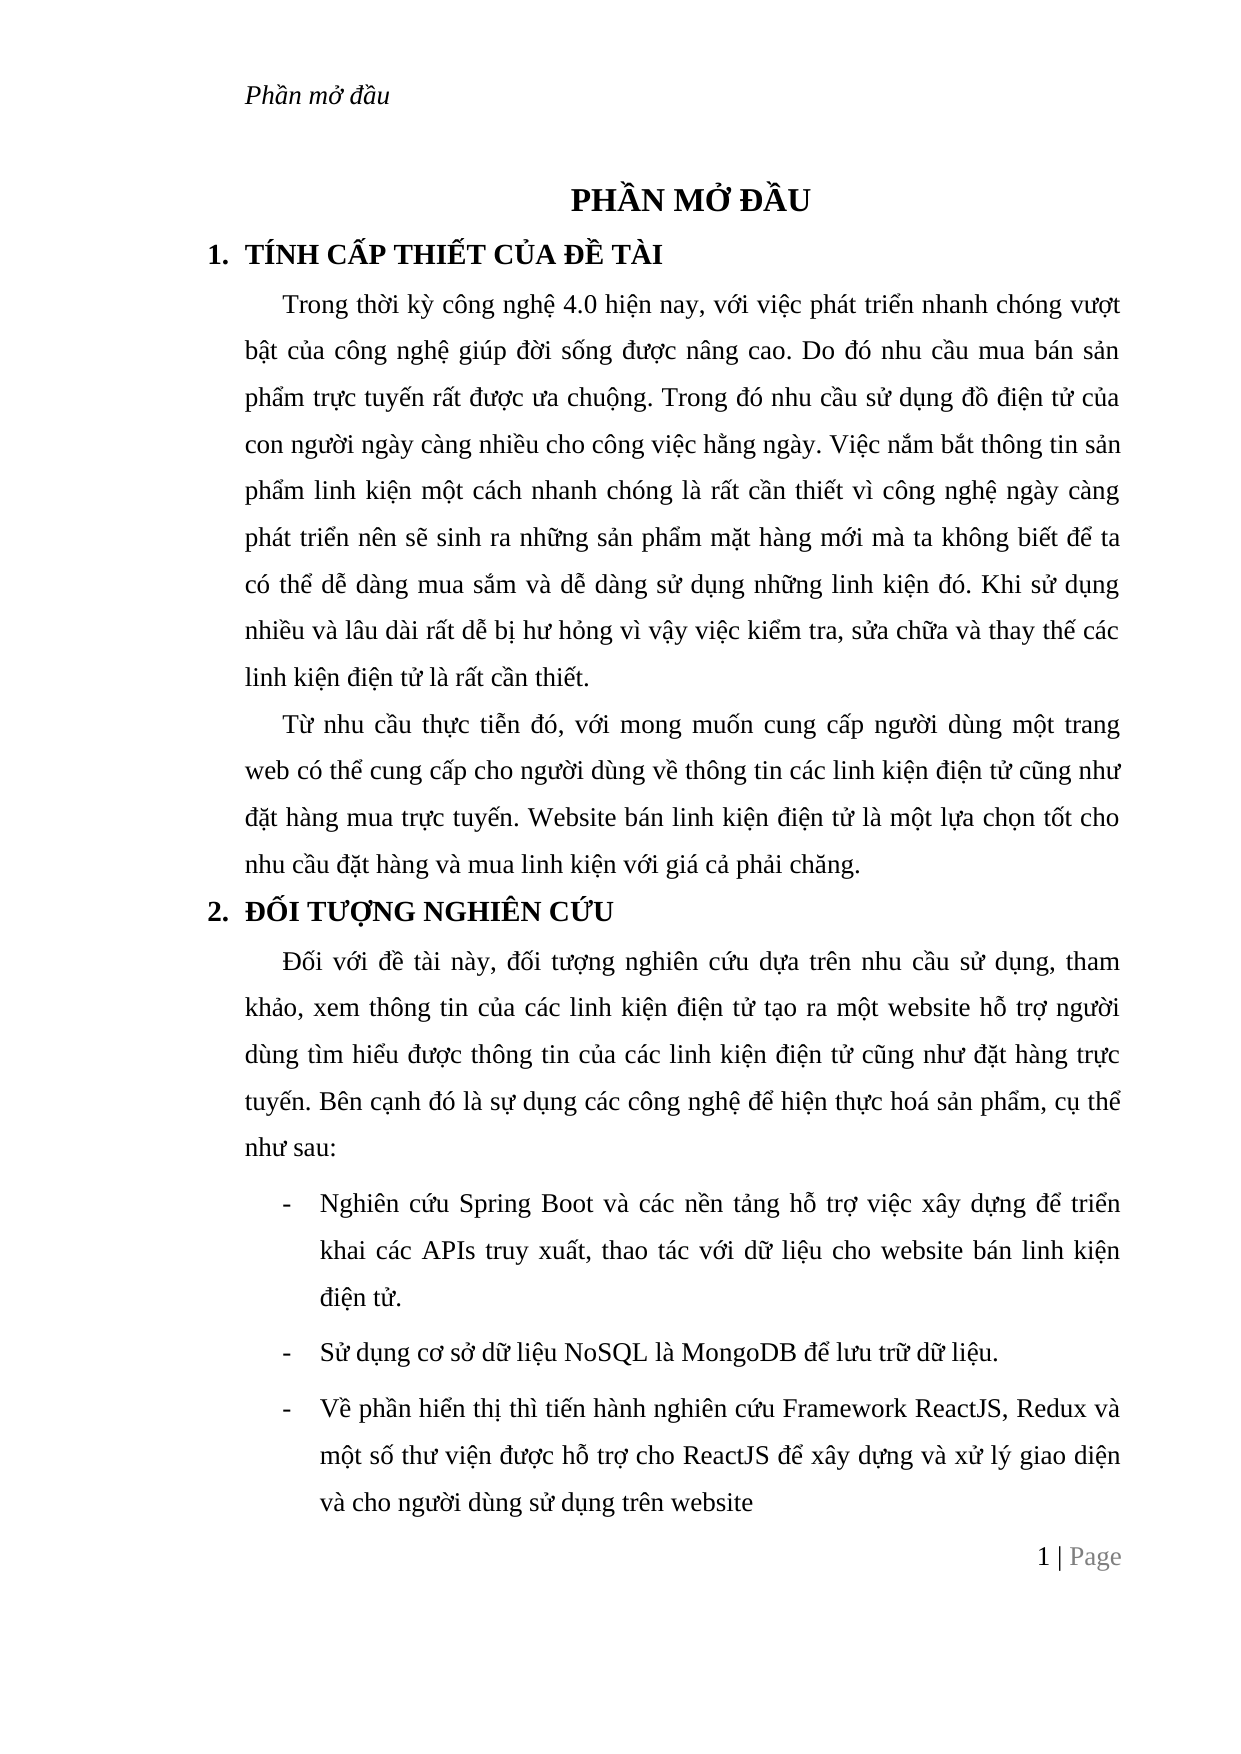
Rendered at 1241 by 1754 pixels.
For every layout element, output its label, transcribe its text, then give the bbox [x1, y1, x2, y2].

subtitle ĐỐI TƯỢNG NGHIÊN CỨU [207, 894, 1122, 928]
list Sử dụng cơ sở dữ liệu NoSQL là MongoDB để lưu trữ dữ liệu. [282, 1336, 1122, 1368]
text Trong thời kỳ công nghệ 4.0 hiện nay, với việc phát triển nhanh chóng vượt bật của công nghệ giúp đời sống được nâng cao. Do đó nhu cầu mua bán sản phẩm trực tuyến rất được ưa chuộng. Trong đó nhu cầu sử dụng đồ điện tử của con người ngày càng nhiều cho công việc hằng ngày. Việc nắm bắt thông tin sản phẩm linh kiện một cách nhanh chóng là rất cần thiết vì công nghệ ngày càng phát triển nên sẽ sinh ra những sản phẩm mặt hàng mới mà ta không biết để ta có thể dễ dàng mua sắm và dễ dàng sử dụng những linh kiện đó. Khi sử dụng nhiều và lâu dài rất dễ bị hư hỏng vì vậy việc kiểm tra, sửa chữa và thay thế các linh kiện điện tử là rất cần thiết. [244, 288, 1122, 692]
text Từ nhu cầu thực tiễn đó, với mong muốn cung cấp người dùng một trang web có thể cung cấp cho người dùng về thông tin các linh kiện điện tử cũng như đặt hàng mua trực tuyến. Website bán linh kiện điện tử là một lựa chọn tốt cho nhu cầu đặt hàng và mua linh kiện với giá cả phải chăng. [244, 708, 1122, 879]
subtitle PHẦN MỞ ĐẦU [244, 180, 1100, 218]
list Về phần hiển thị thì tiến hành nghiên cứu Framework ReactJS, Redux và một số thư viện được hỗ trợ cho ReactJS để xây dựng và xử lý giao diện và cho người dùng sử dụng trên website [282, 1392, 1122, 1517]
list Nghiên cứu Spring Boot và các nền tảng hỗ trợ việc xây dựng để triển khai các APIs truy xuất, thao tác với dữ liệu cho website bán linh kiện điện tử. [282, 1187, 1122, 1312]
text Đối với đề tài này, đối tượng nghiên cứu dựa trên nhu cầu sử dụng, tham khảo, xem thông tin của các linh kiện điện tử tạo ra một website hỗ trợ người dùng tìm hiểu được thông tin của các linh kiện điện tử cũng như đặt hàng trực tuyến. Bên cạnh đó là sự dụng các công nghệ để hiện thực hoá sản phẩm, cụ thể như sau: [244, 945, 1122, 1163]
subtitle TÍNH CẤP THIẾT CỦA ĐỀ TÀI [207, 237, 1122, 271]
